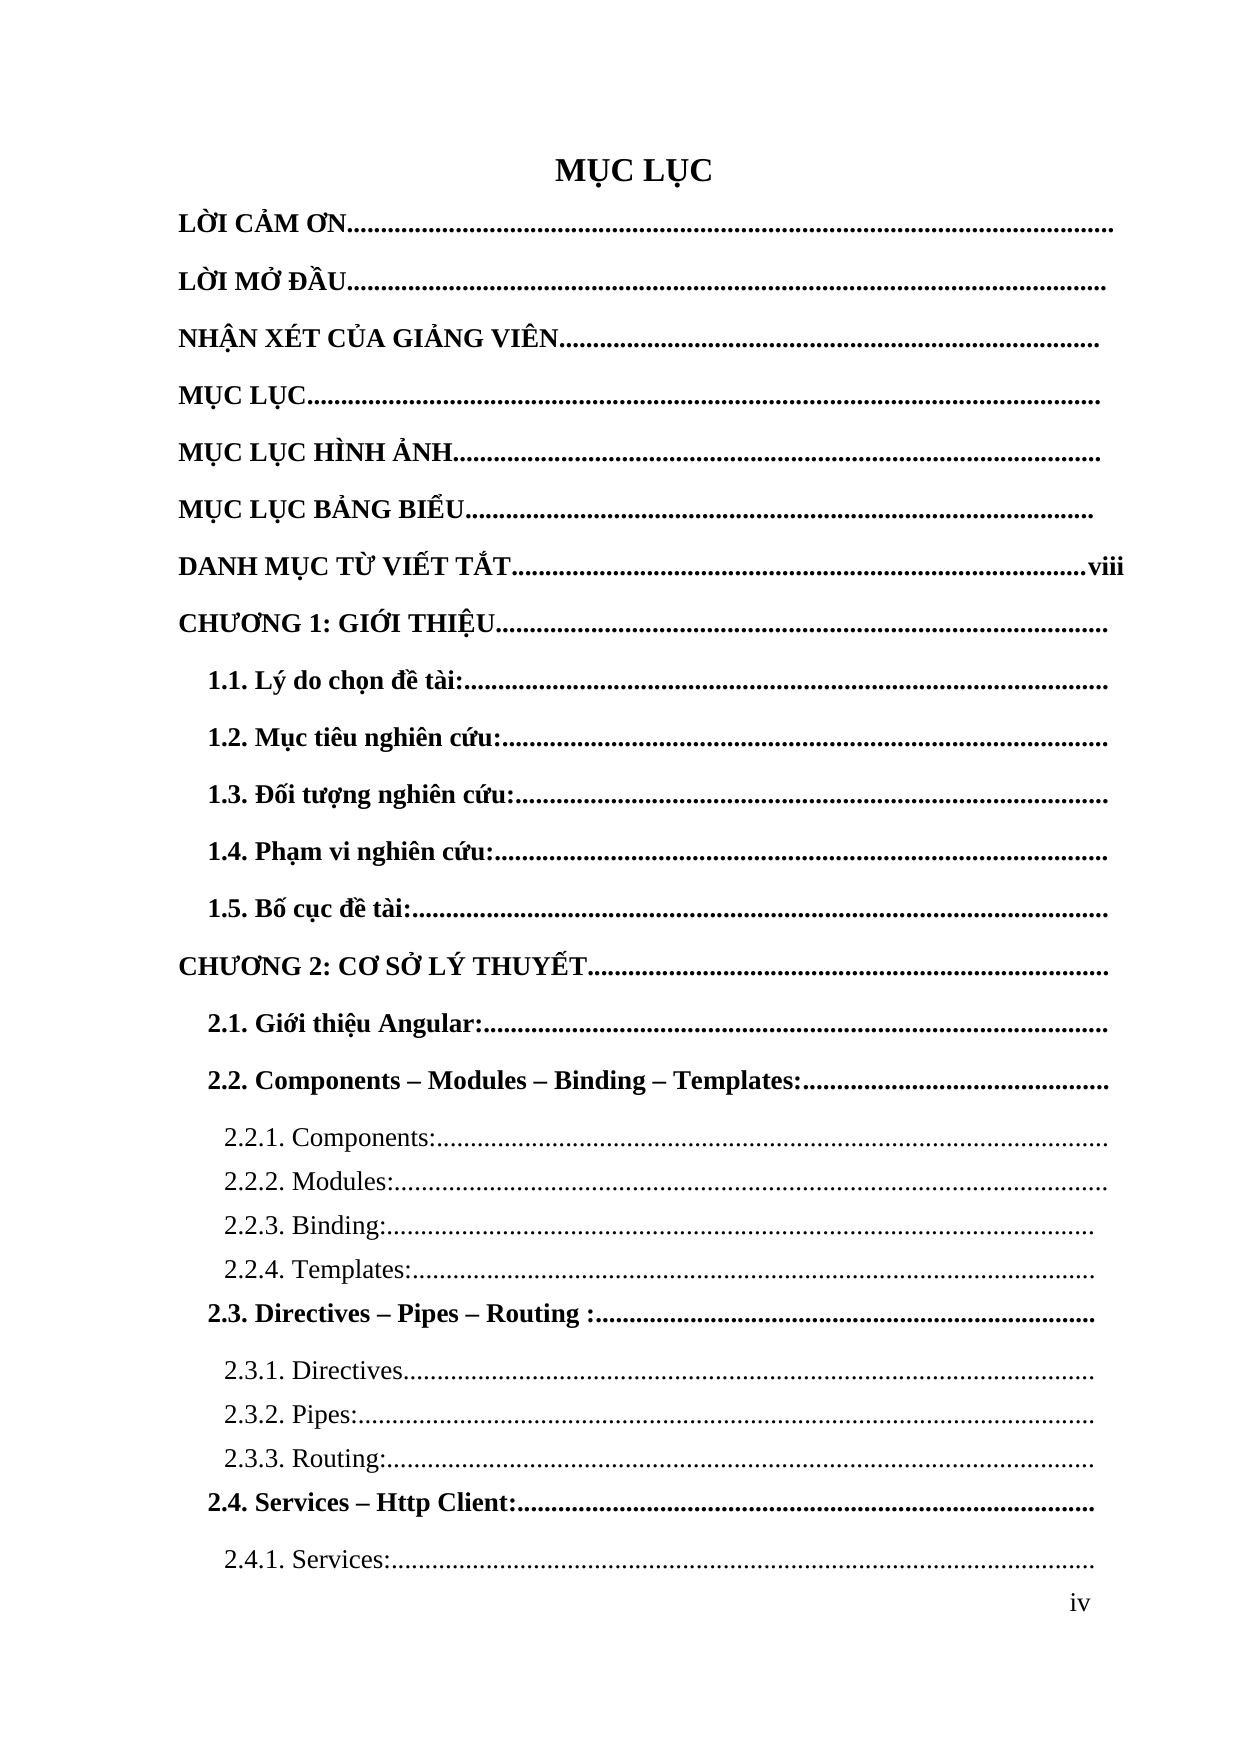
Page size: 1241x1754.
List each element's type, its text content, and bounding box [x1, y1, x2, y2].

text MỤC LỤC [178, 150, 1090, 188]
